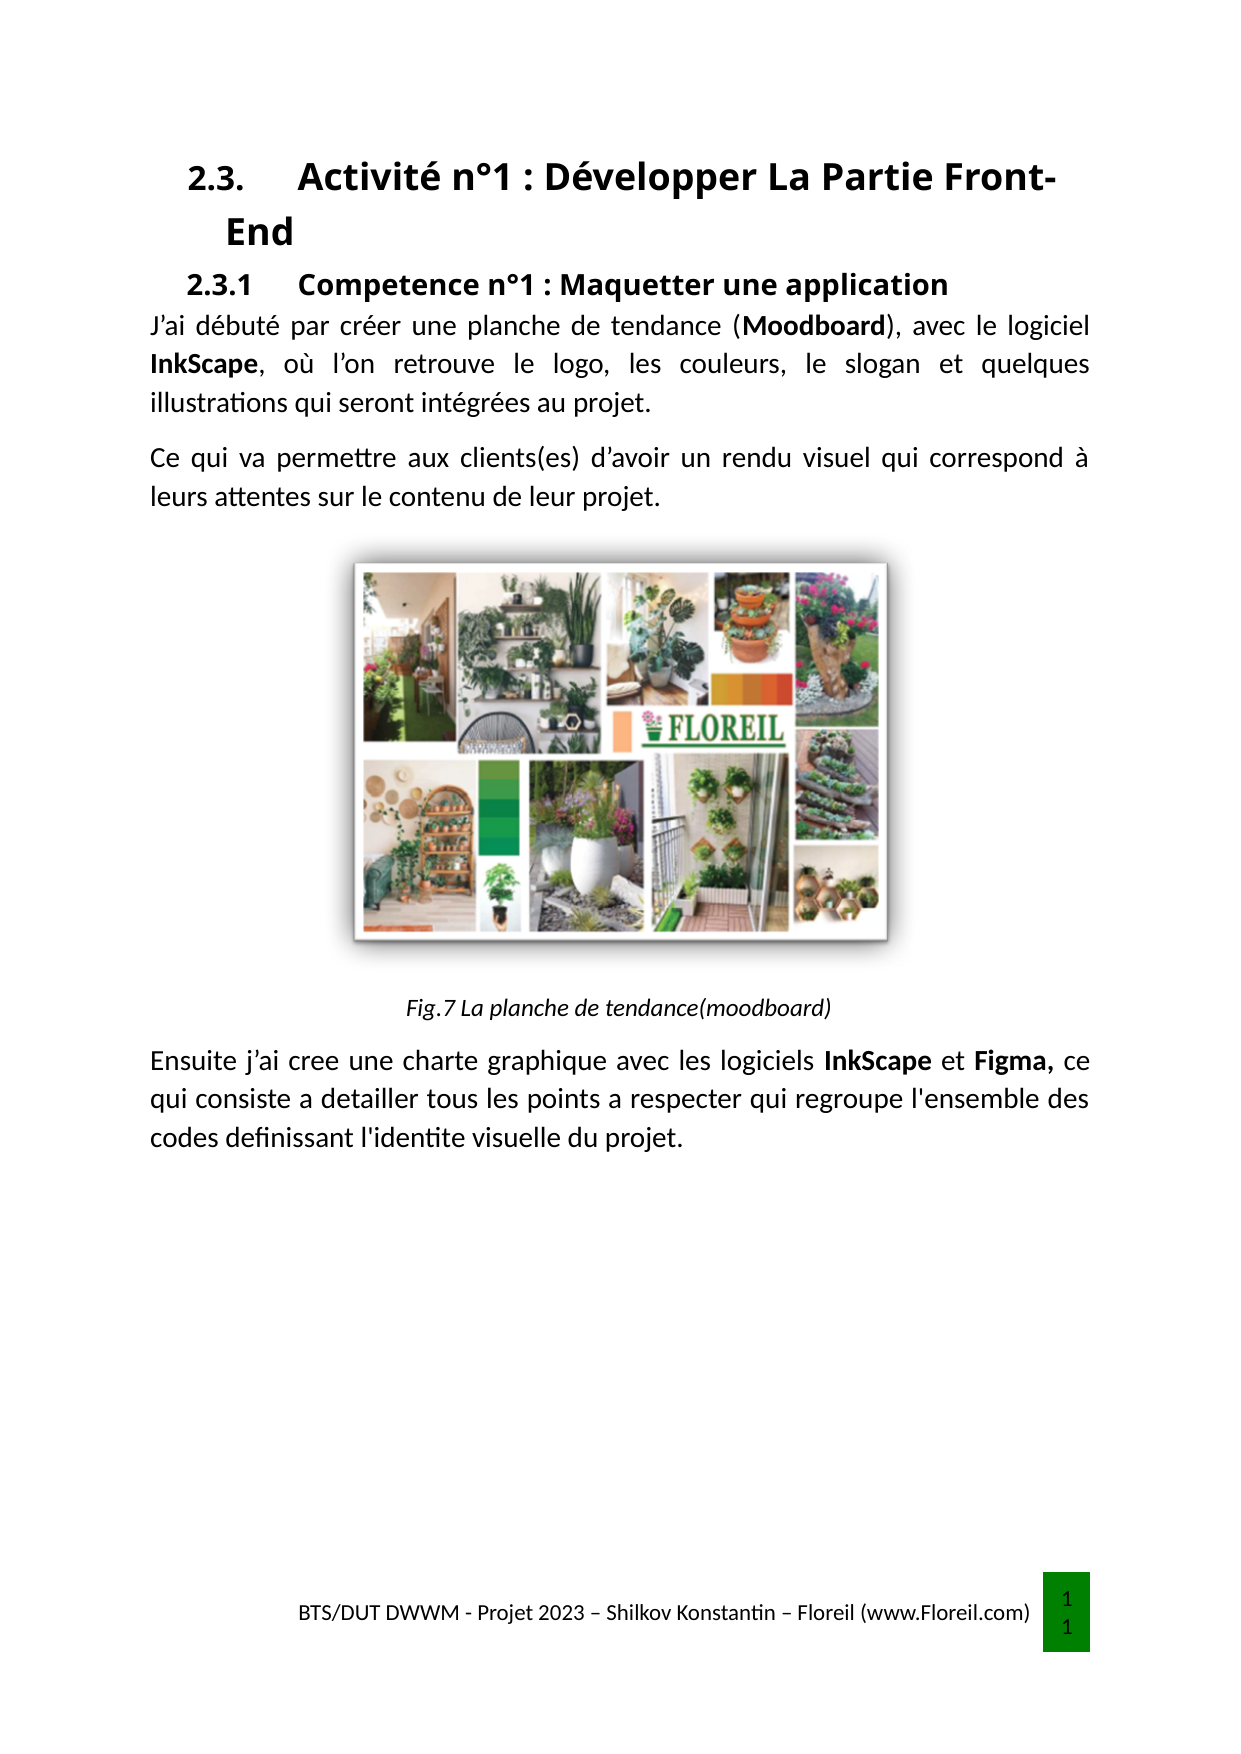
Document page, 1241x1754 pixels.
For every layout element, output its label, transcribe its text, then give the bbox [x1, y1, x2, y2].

text Ce qui va permettre aux clients(es) d’avoir un rendu visuel qui correspond à leurs attentes sur le contenu de leur projet. [150, 439, 1090, 513]
subtitle Competence n°1 : Maquetter une application [186, 264, 1090, 304]
picture [346, 557, 896, 951]
text J’ai débuté par créer une planche de tendance (Moodboard), avec le logiciel InkScape, où l’on retrouve le logo, les couleurs, le slogan et quelques illustrations qui seront intégrées au projet. [150, 307, 1090, 420]
subtitle Activité n°1 : Développer La Partie Front-End [187, 150, 1090, 256]
text Fig.7 La planche de tendance(moodboard) [150, 992, 1090, 1023]
text Ensuite j’ai cree une charte graphique avec les logiciels InkScape et Figma, ce qui consiste a detailler tous les points a respecter qui regroupe l'ensemble des codes definissant l'identite visuelle du projet. [150, 1042, 1090, 1154]
